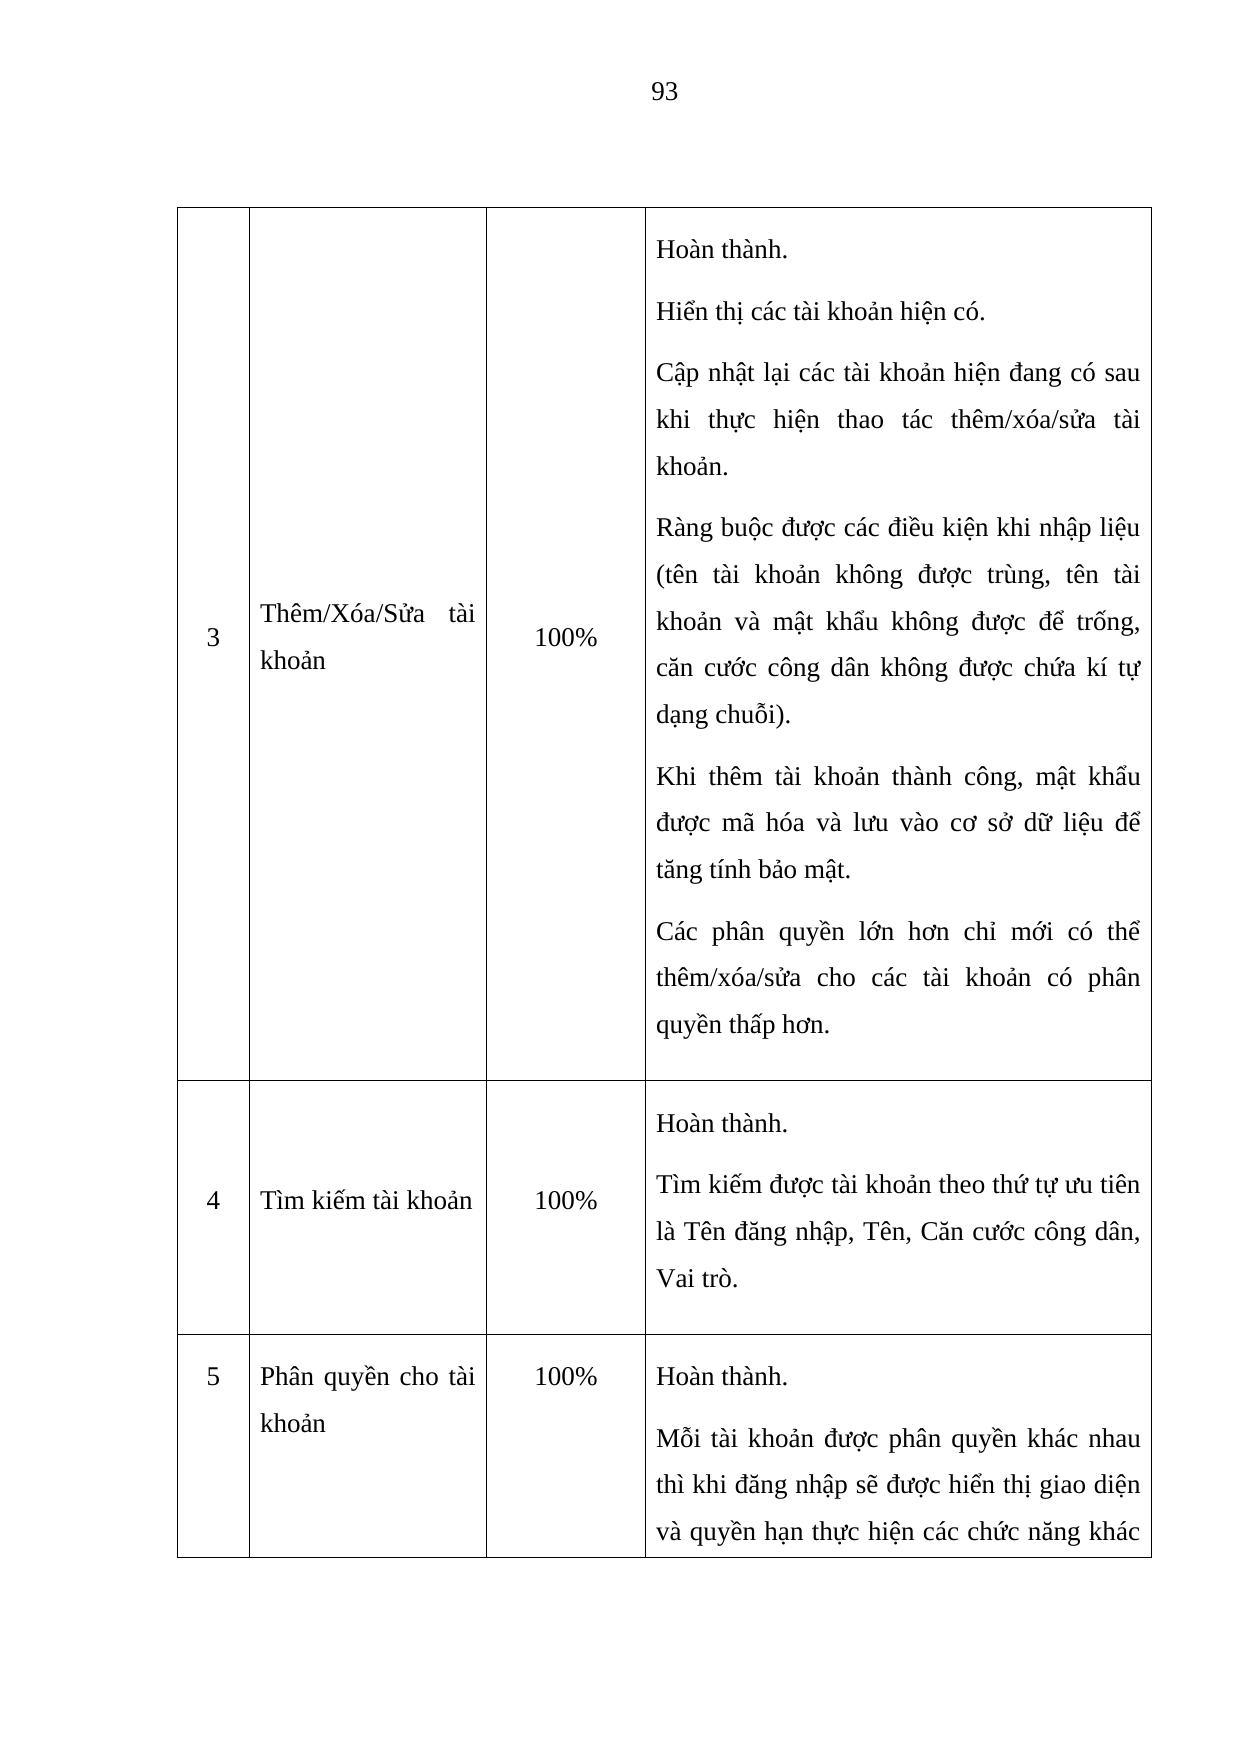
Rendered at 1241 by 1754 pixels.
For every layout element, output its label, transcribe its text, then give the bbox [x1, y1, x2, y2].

table_cell 3 [178, 208, 249, 1080]
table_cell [250, 1335, 486, 1557]
table_cell 100% [487, 1335, 645, 1557]
table_cell Hoàn thành. Hiển thị các tài khoản hiện có. Cập nhật lại các tài khoản hiện đang có sau khi thực hiện thao tác thêm/xóa/sửa tài khoản. Ràng buộc được các điều kiện khi nhập liệu (tên tài khoản không được trùng, tên tài khoản và mật khẩu không được để trống, căn cước công dân không được chứa kí tự dạng chuỗi). Khi thêm tài khoản thành công, mật khẩu được mã hóa và lưu vào cơ sở dữ liệu để tăng tính bảo mật. Các phân quyền lớn hơn chỉ mới có thể thêm/xóa/sửa cho các tài khoản có phân quyền thấp hơn. [646, 208, 1151, 1080]
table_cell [646, 1335, 1151, 1557]
table_cell Tìm kiếm tài khoản [250, 1081, 486, 1334]
table_cell 5 [178, 1335, 249, 1557]
table_cell 4 [178, 1081, 249, 1334]
table_cell 100% [487, 1081, 645, 1334]
table_cell Hoàn thành. Tìm kiếm được tài khoản theo thứ tự ưu tiên là Tên đăng nhập, Tên, Căn cước công dân, Vai trò. [646, 1081, 1151, 1334]
table_cell 100% [487, 208, 645, 1080]
table_cell Thêm/Xóa/Sửa tài khoản [250, 208, 486, 1080]
